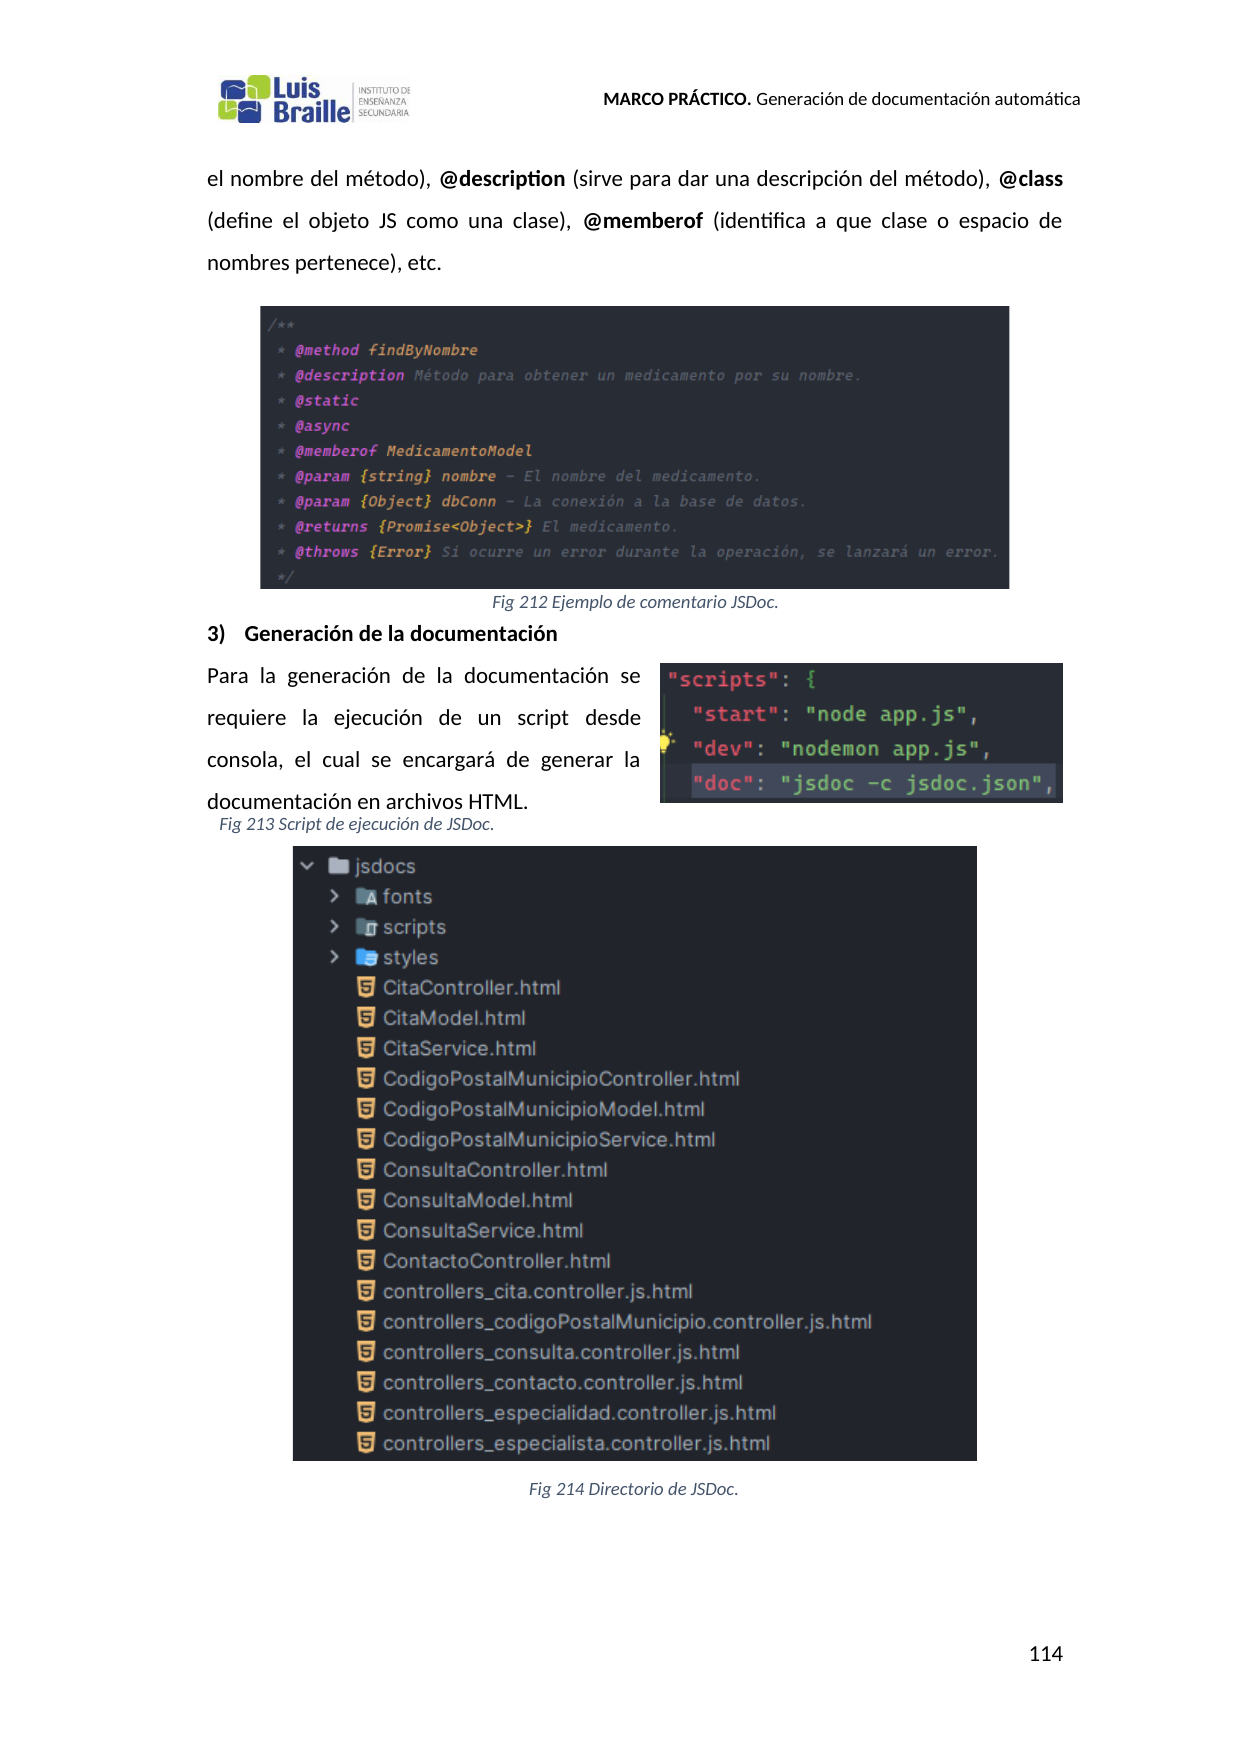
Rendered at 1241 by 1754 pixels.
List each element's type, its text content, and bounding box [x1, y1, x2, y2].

text Fig 214 Directorio de JSDoc. [207, 1477, 1063, 1500]
list Generación de la documentación [207, 619, 1063, 648]
picture [292, 846, 977, 1461]
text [207, 164, 1063, 276]
picture [260, 306, 1010, 589]
picture [660, 663, 1063, 803]
